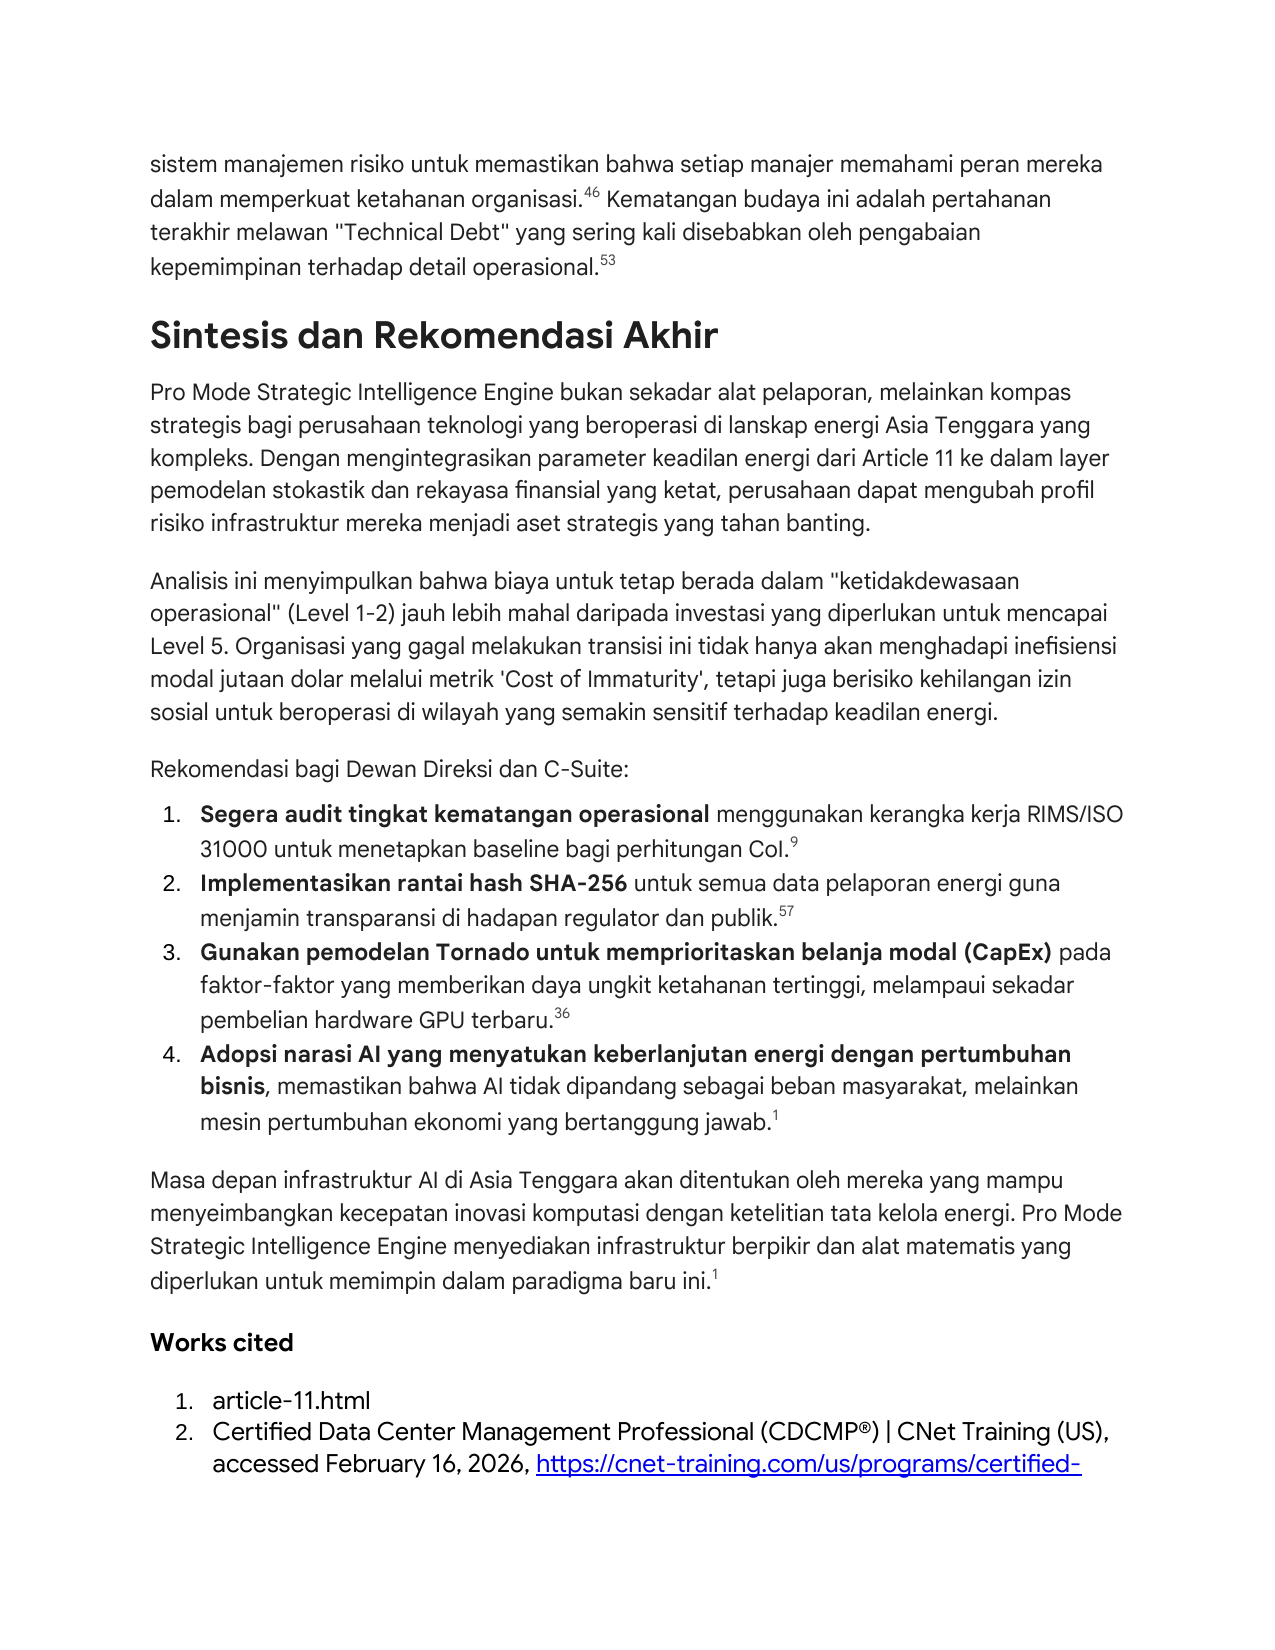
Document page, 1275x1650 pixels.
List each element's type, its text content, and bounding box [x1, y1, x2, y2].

text Analisis ini menyimpulkan bahwa biaya untuk tetap berada dalam "ketidakdewasaan operasional" (Level 1-2) jauh lebih mahal daripada investasi yang diperlukan untuk mencapai Level 5. Organisasi yang gagal melakukan transisi ini tidak hanya akan menghadapi inefisiensi modal jutaan dolar melalui metrik 'Cost of Immaturity', tetapi juga berisiko kehilangan izin sosial untuk beroperasi di wilayah yang semakin sensitif terhadap keadilan energi. [150, 567, 1125, 726]
subtitle Works cited [150, 1327, 1125, 1359]
list Adopsi narasi AI yang menyatukan keberlanjutan energi dengan pertumbuhan bisnis, memastikan bahwa AI tidak dipandang sebagai beban masyarakat, melainkan mesin pertumbuhan ekonomi yang bertanggung jawab.1 [162, 1040, 1125, 1137]
text Rekomendasi bagi Dewan Direksi dan C-Suite: [150, 755, 1125, 784]
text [150, 150, 1125, 283]
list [175, 1417, 1125, 1479]
list Implementasikan rantai hash SHA-256 untuk semua data pelaporan energi guna menjamin transparansi di hadapan regulator dan publik.57 [162, 869, 1125, 934]
text Masa depan infrastruktur AI di Asia Tenggara akan ditentukan oleh mereka yang mampu menyeimbangkan kecepatan inovasi komputasi dengan ketelitian tata kelola energi. Pro Mode Strategic Intelligence Engine menyediakan infrastruktur berpikir dan alat matematis yang diperlukan untuk memimpin dalam paradigma baru ini.1 [150, 1166, 1125, 1296]
list Segera audit tingkat kematangan operasional menggunakan kerangka kerja RIMS/ISO 31000 untuk menetapkan baseline bagi perhitungan CoI.9 [162, 801, 1125, 865]
subtitle Sintesis dan Rekomendasi Akhir [150, 312, 1125, 359]
list Gunakan pemodelan Tornado untuk memprioritaskan belanja modal (CapEx) pada faktor-faktor yang memberikan daya ungkit ketahanan tertinggi, melampaui sekadar pembelian hardware GPU terbaru.36 [162, 938, 1125, 1036]
list article-11.html [175, 1385, 1125, 1417]
text Pro Mode Strategic Intelligence Engine bukan sekadar alat pelaporan, melainkan kompas strategis bagi perusahaan teknologi yang beroperasi di lanskap energi Asia Tenggara yang kompleks. Dengan mengintegrasikan parameter keadilan energi dari Article 11 ke dalam layer pemodelan stokastik dan rekayasa finansial yang ketat, perusahaan dapat mengubah profil risiko infrastruktur mereka menjadi aset strategis yang tahan banting. [150, 378, 1125, 538]
